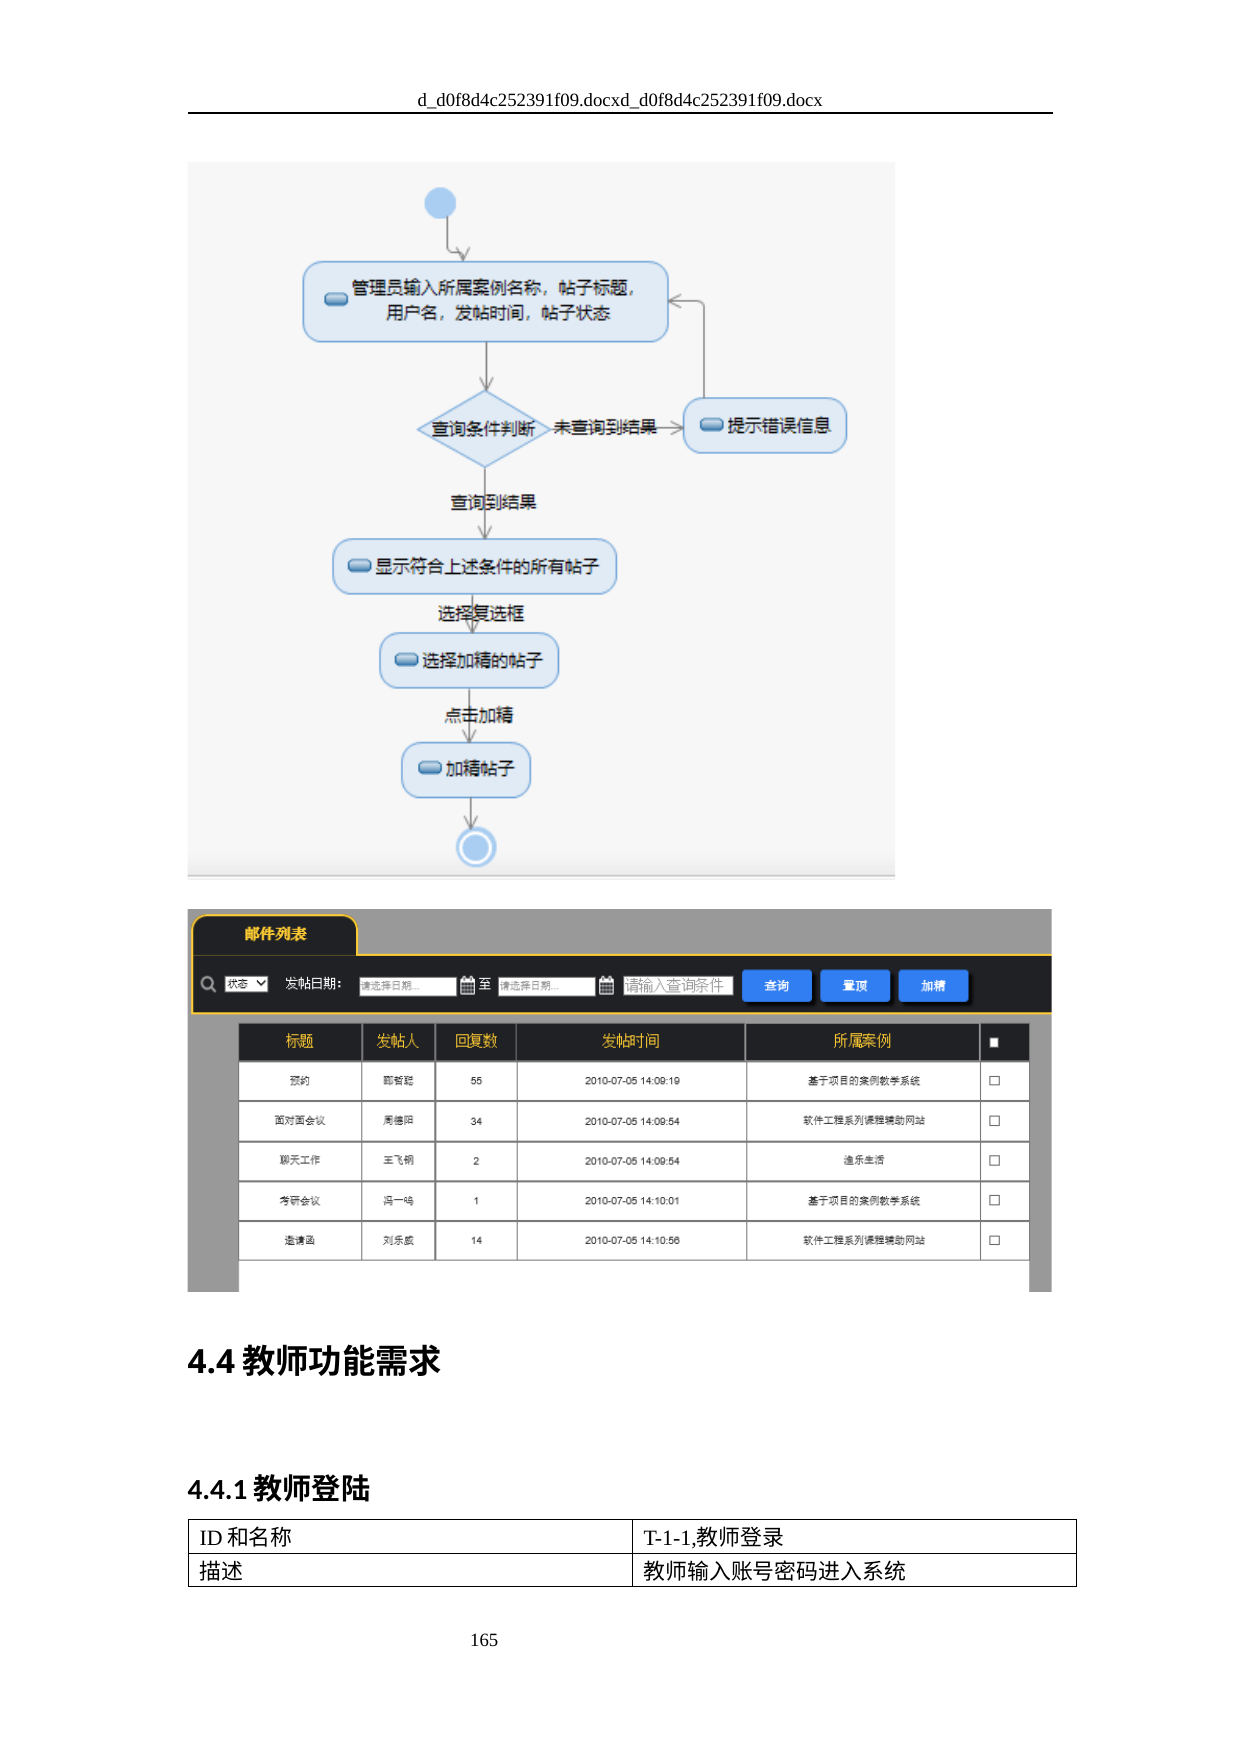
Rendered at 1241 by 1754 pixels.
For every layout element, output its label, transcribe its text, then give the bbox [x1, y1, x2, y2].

picture [187, 162, 896, 880]
subtitle 4.4教师功能需求 [187, 1327, 1053, 1392]
subtitle 4.4.1教师登陆 [187, 1454, 1053, 1519]
picture [187, 909, 1052, 1292]
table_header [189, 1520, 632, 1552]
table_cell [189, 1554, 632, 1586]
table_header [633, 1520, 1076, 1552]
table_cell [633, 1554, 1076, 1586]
